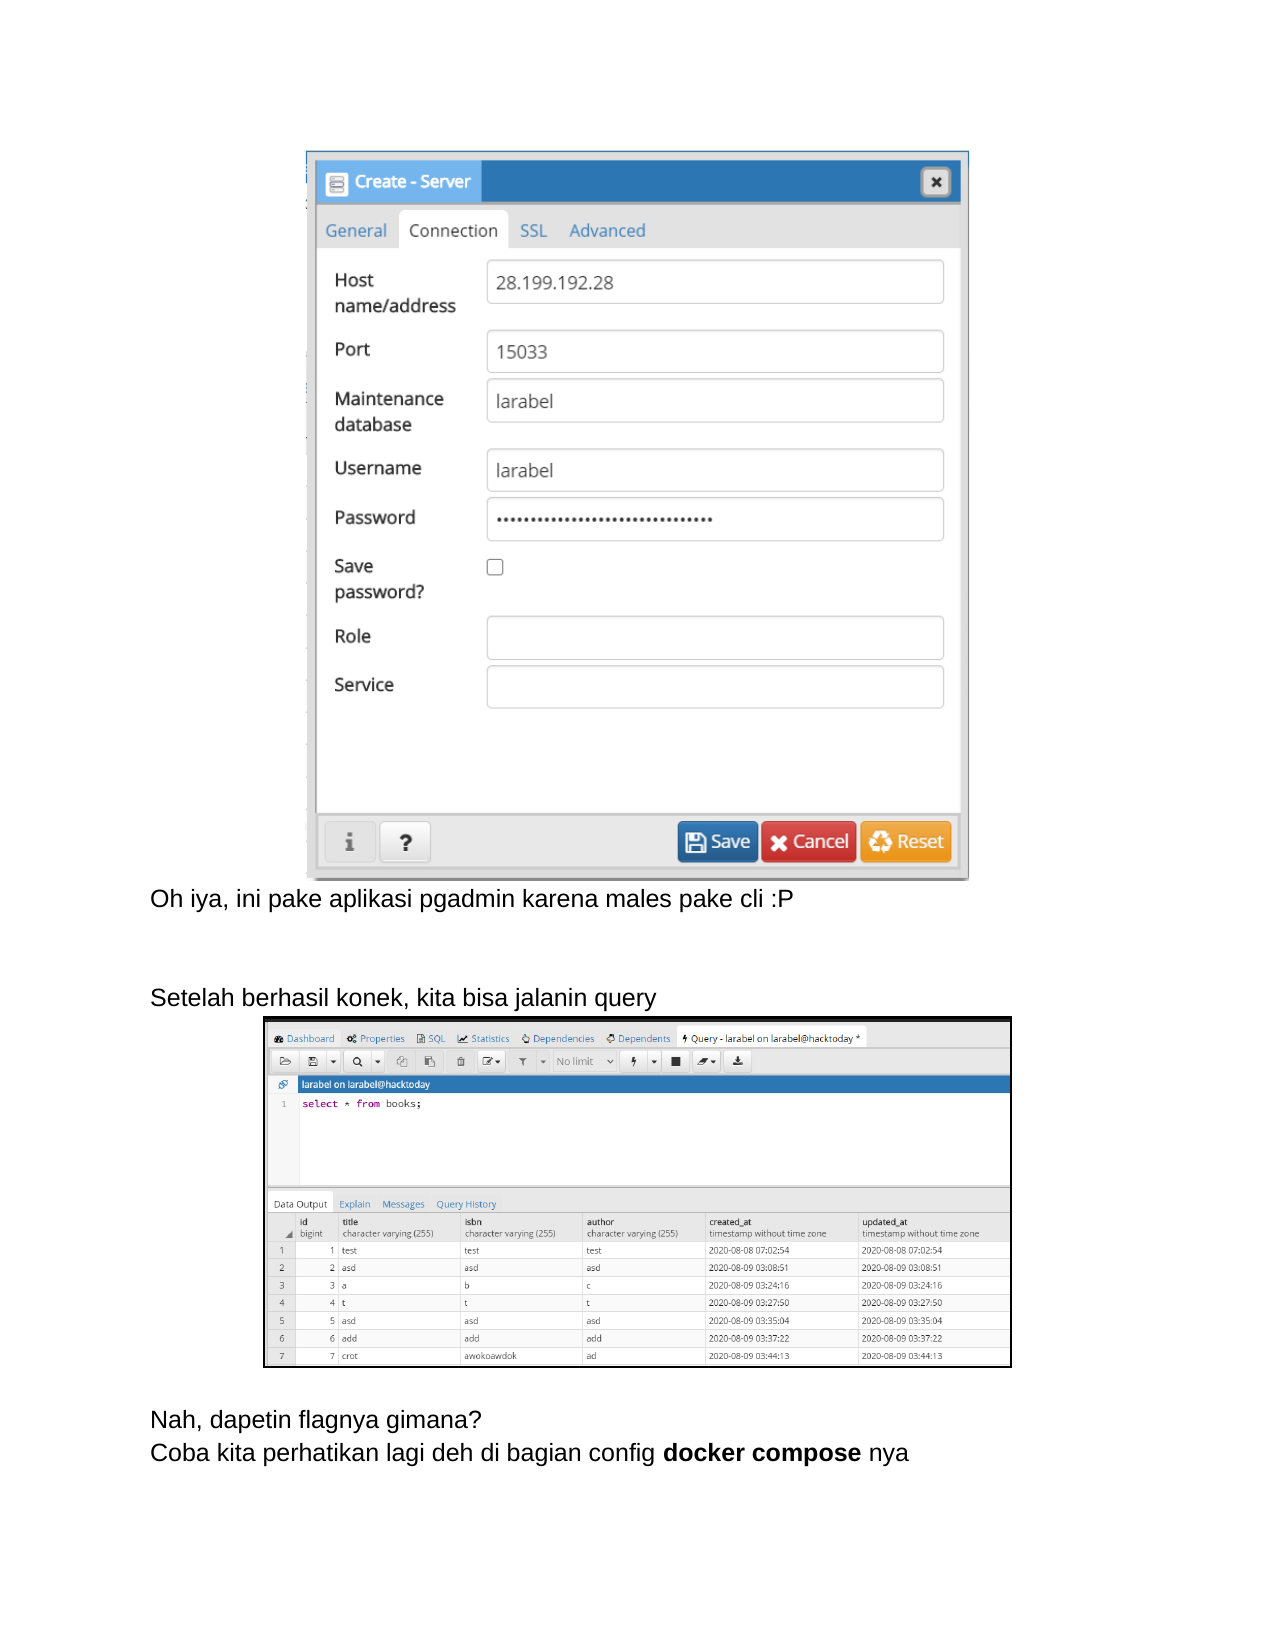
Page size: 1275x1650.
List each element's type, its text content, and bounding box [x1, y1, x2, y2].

text Nah, dapetin flagnya gimana? [150, 1405, 1125, 1434]
picture [265, 1019, 1010, 1366]
text Coba kita perhatikan lagi deh di bagian config docker compose nya [150, 1438, 1125, 1467]
text Oh iya, ini pake aplikasi pgadmin karena males pake cli :P [150, 884, 1125, 913]
picture [305, 150, 970, 881]
text Setelah berhasil konek, kita bisa jalanin query [150, 983, 1125, 1012]
